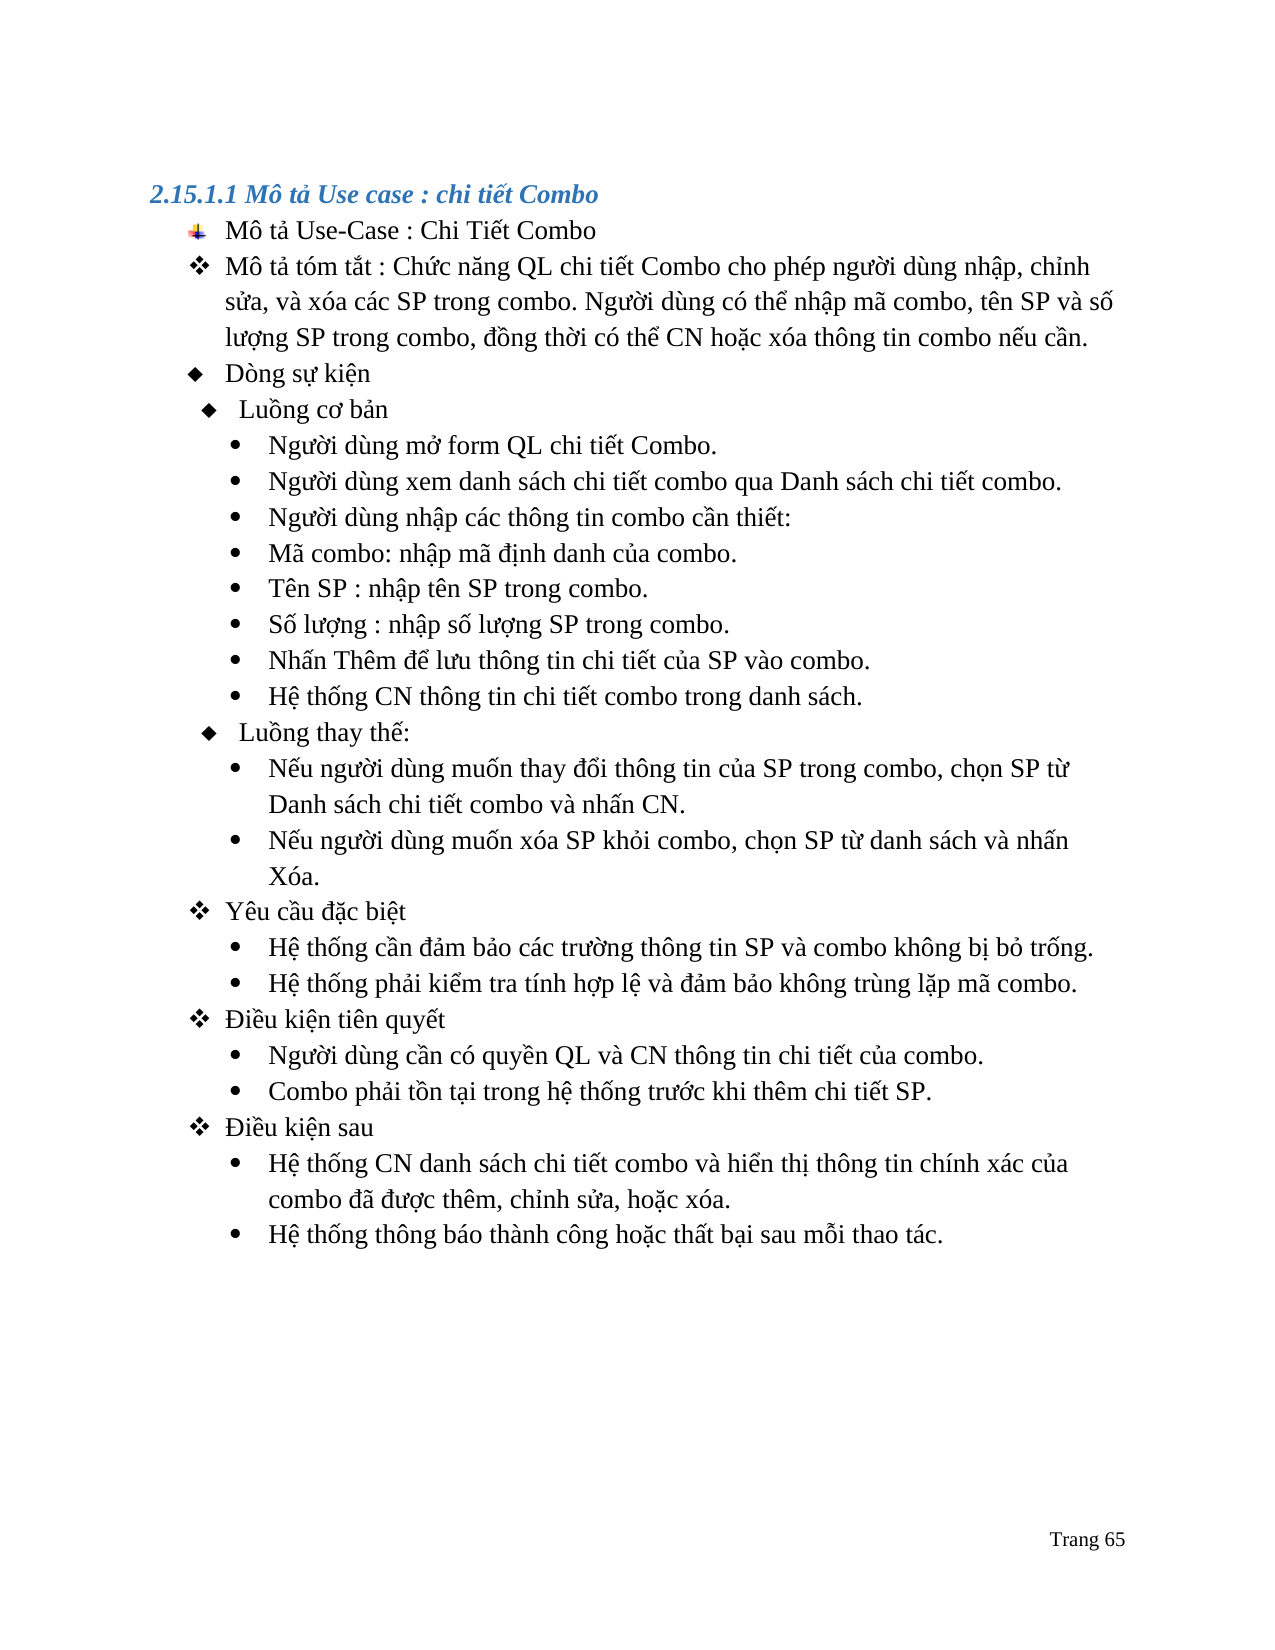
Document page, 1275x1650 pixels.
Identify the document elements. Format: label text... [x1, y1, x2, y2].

picture [188, 222, 206, 240]
list Người dùng mở form QL chi tiết Combo. [231, 429, 1125, 460]
list Người dùng xem danh sách chi tiết combo qua Danh sách chi tiết combo. [231, 465, 1125, 496]
list Hệ thống CN danh sách chi tiết combo và hiển thị thông tin chính xác của combo đã được thêm, chỉnh sửa, hoặc xóa. [231, 1147, 1125, 1214]
list Hệ thống cần đảm bảo các trường thông tin SP và combo không bị bỏ trống. [231, 931, 1125, 963]
list Số lượng : nhập số lượng SP trong combo. [231, 608, 1125, 640]
list Tên SP : nhập tên SP trong combo. [231, 573, 1125, 604]
list Hệ thống phải kiểm tra tính hợp lệ và đảm bảo không trùng lặp mã combo. [231, 967, 1125, 998]
list Người dùng cần có quyền QL và CN thông tin chi tiết của combo. [231, 1039, 1125, 1070]
list Nếu người dùng muốn xóa SP khỏi combo, chọn SP từ danh sách và nhấn Xóa. [231, 824, 1125, 891]
list Điều kiện sau [187, 1111, 1125, 1142]
list Hệ thống thông báo thành công hoặc thất bại sau mỗi thao tác. [231, 1218, 1125, 1250]
list Mô tả tóm tắt : Chức năng QL chi tiết Combo cho phép người dùng nhập, chỉnh sửa, và xóa các SP trong combo. Người dùng có thể nhập mã combo, tên SP và số lượng SP trong combo, đồng thời có thể CN hoặc xóa thông tin combo nếu cần. [187, 250, 1125, 352]
list Mã combo: nhập mã định danh của combo. [231, 537, 1125, 568]
list Luồng cơ bản [201, 393, 1125, 424]
list Luồng thay thế: [201, 716, 1125, 748]
list Combo phải tồn tại trong hệ thống trước khi thêm chi tiết SP. [231, 1075, 1125, 1106]
list Người dùng nhập các thông tin combo cần thiết: [231, 501, 1125, 532]
list Nếu người dùng muốn thay đổi thông tin của SP trong combo, chọn SP từ Danh sách chi tiết combo và nhấn CN. [231, 752, 1125, 819]
list Nhấn Thêm để lưu thông tin chi tiết của SP vào combo. [231, 644, 1125, 676]
list Điều kiện tiên quyết [187, 1003, 1125, 1034]
subtitle 2.15.1.1 Mô tả Use case : chi tiết Combo [150, 178, 1125, 209]
list Dòng sự kiện [187, 357, 1125, 388]
list Yêu cầu đặc biệt [187, 895, 1125, 927]
list Mô tả Use-Case : Chi Tiết Combo [187, 214, 1125, 245]
list Hệ thống CN thông tin chi tiết combo trong danh sách. [231, 680, 1125, 712]
